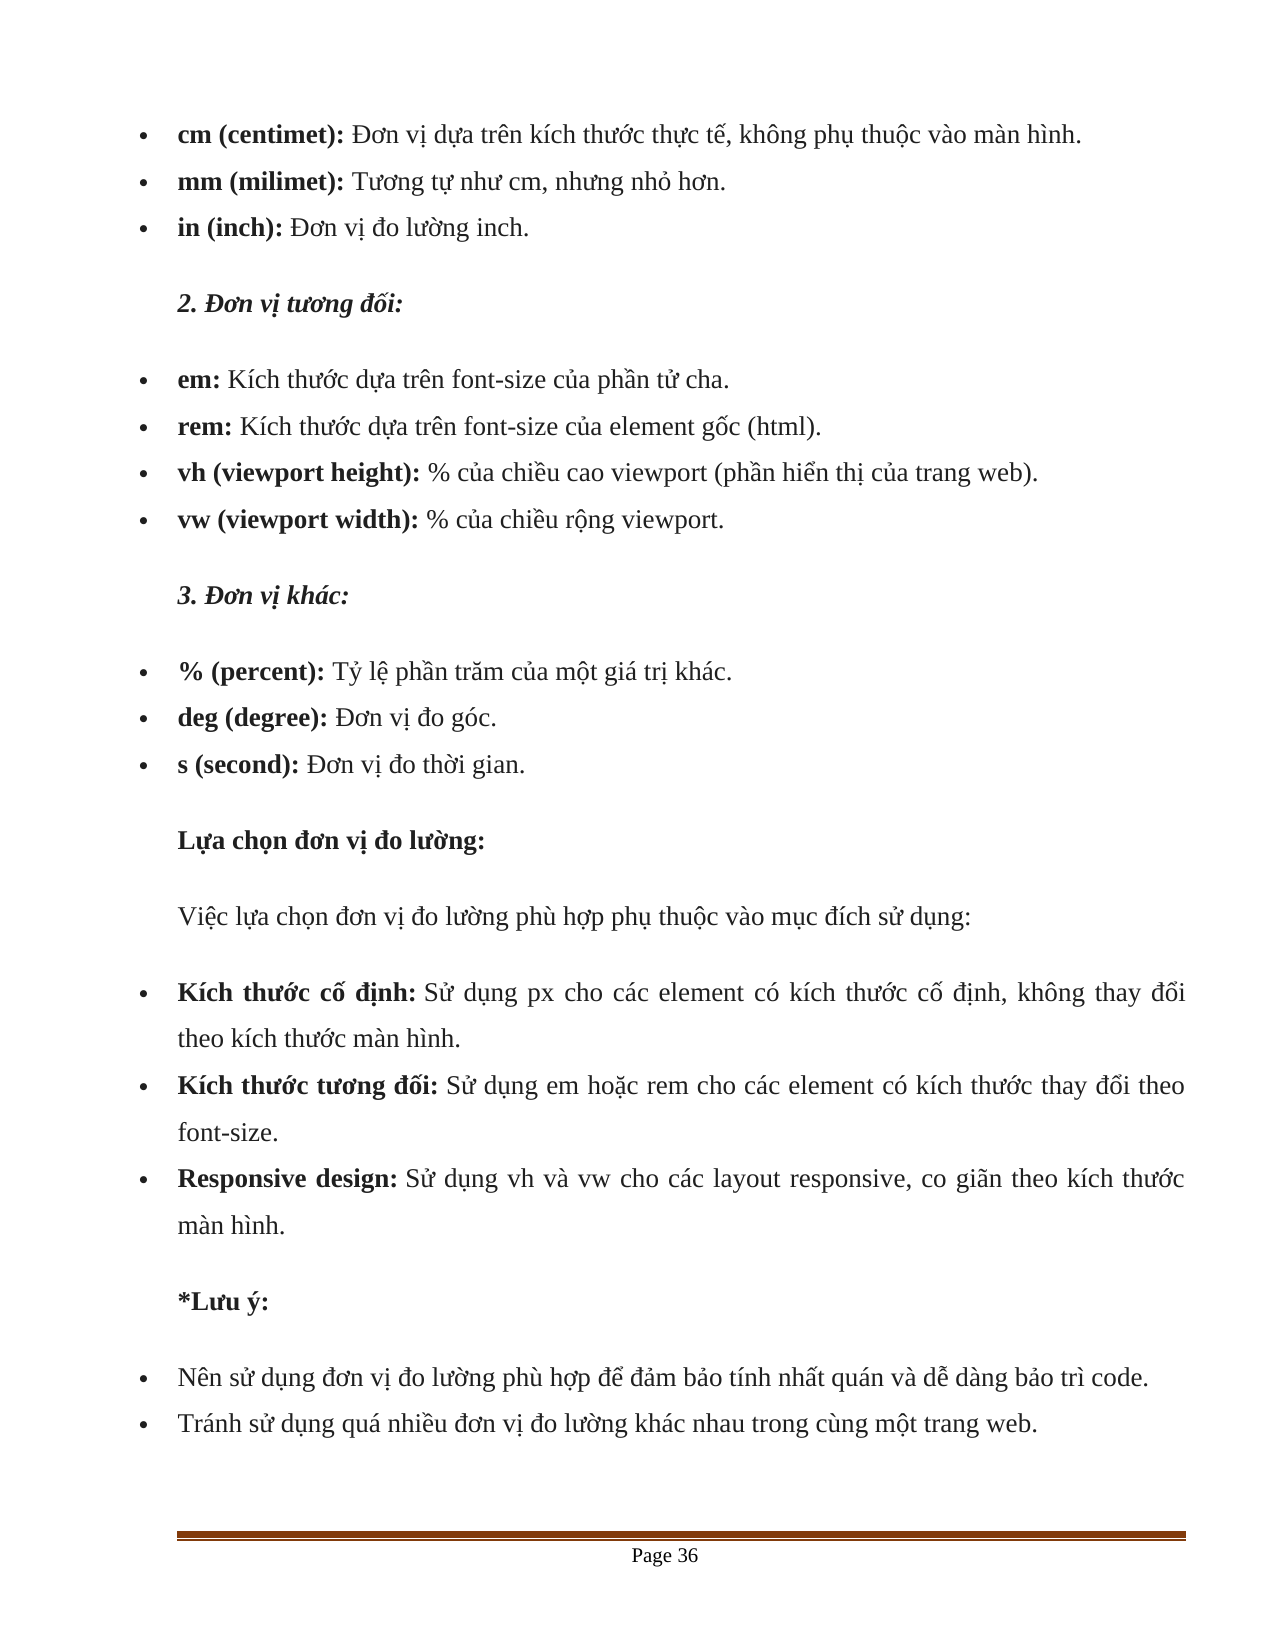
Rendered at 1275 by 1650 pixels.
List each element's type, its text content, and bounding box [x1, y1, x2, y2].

list rem: Kích thước dựa trên font-size của element gốc (html). [140, 410, 1186, 441]
list Kích thước tương đối: Sử dụng em hoặc rem cho các element có kích thước thay đổi theo font-size. [140, 1069, 1186, 1147]
text 2. Đơn vị tương đối: [177, 287, 1186, 318]
list Nên sử dụng đơn vị đo lường phù hợp để đảm bảo tính nhất quán và dễ dàng bảo trì code. [140, 1361, 1186, 1392]
text *Lưu ý: [177, 1285, 1186, 1316]
list mm (milimet): Tương tự như cm, nhưng nhỏ hơn. [140, 165, 1186, 196]
list Kích thước cố định: Sử dụng px cho các element có kích thước cố định, không thay đổi theo kích thước màn hình. [140, 976, 1186, 1053]
list Tránh sử dụng quá nhiều đơn vị đo lường khác nhau trong cùng một trang web. [140, 1407, 1186, 1438]
list vw (viewport width): % của chiều rộng viewport. [140, 503, 1186, 534]
list Responsive design: Sử dụng vh và vw cho các layout responsive, co giãn theo kích thước màn hình. [140, 1162, 1186, 1240]
list deg (degree): Đơn vị đo góc. [140, 701, 1186, 733]
list vh (viewport height): % của chiều cao viewport (phần hiển thị của trang web). [140, 456, 1186, 488]
list s (second): Đơn vị đo thời gian. [140, 748, 1186, 779]
list % (percent): Tỷ lệ phần trăm của một giá trị khác. [140, 655, 1186, 686]
text 3. Đơn vị khác: [177, 579, 1186, 610]
text Lựa chọn đơn vị đo lường: [177, 824, 1186, 855]
list cm (centimet): Đơn vị dựa trên kích thước thực tế, không phụ thuộc vào màn hình. [140, 118, 1186, 149]
list in (inch): Đơn vị đo lường inch. [140, 211, 1186, 243]
text Việc lựa chọn đơn vị đo lường phù hợp phụ thuộc vào mục đích sử dụng: [177, 900, 1186, 931]
list em: Kích thước dựa trên font-size của phần tử cha. [140, 363, 1186, 394]
